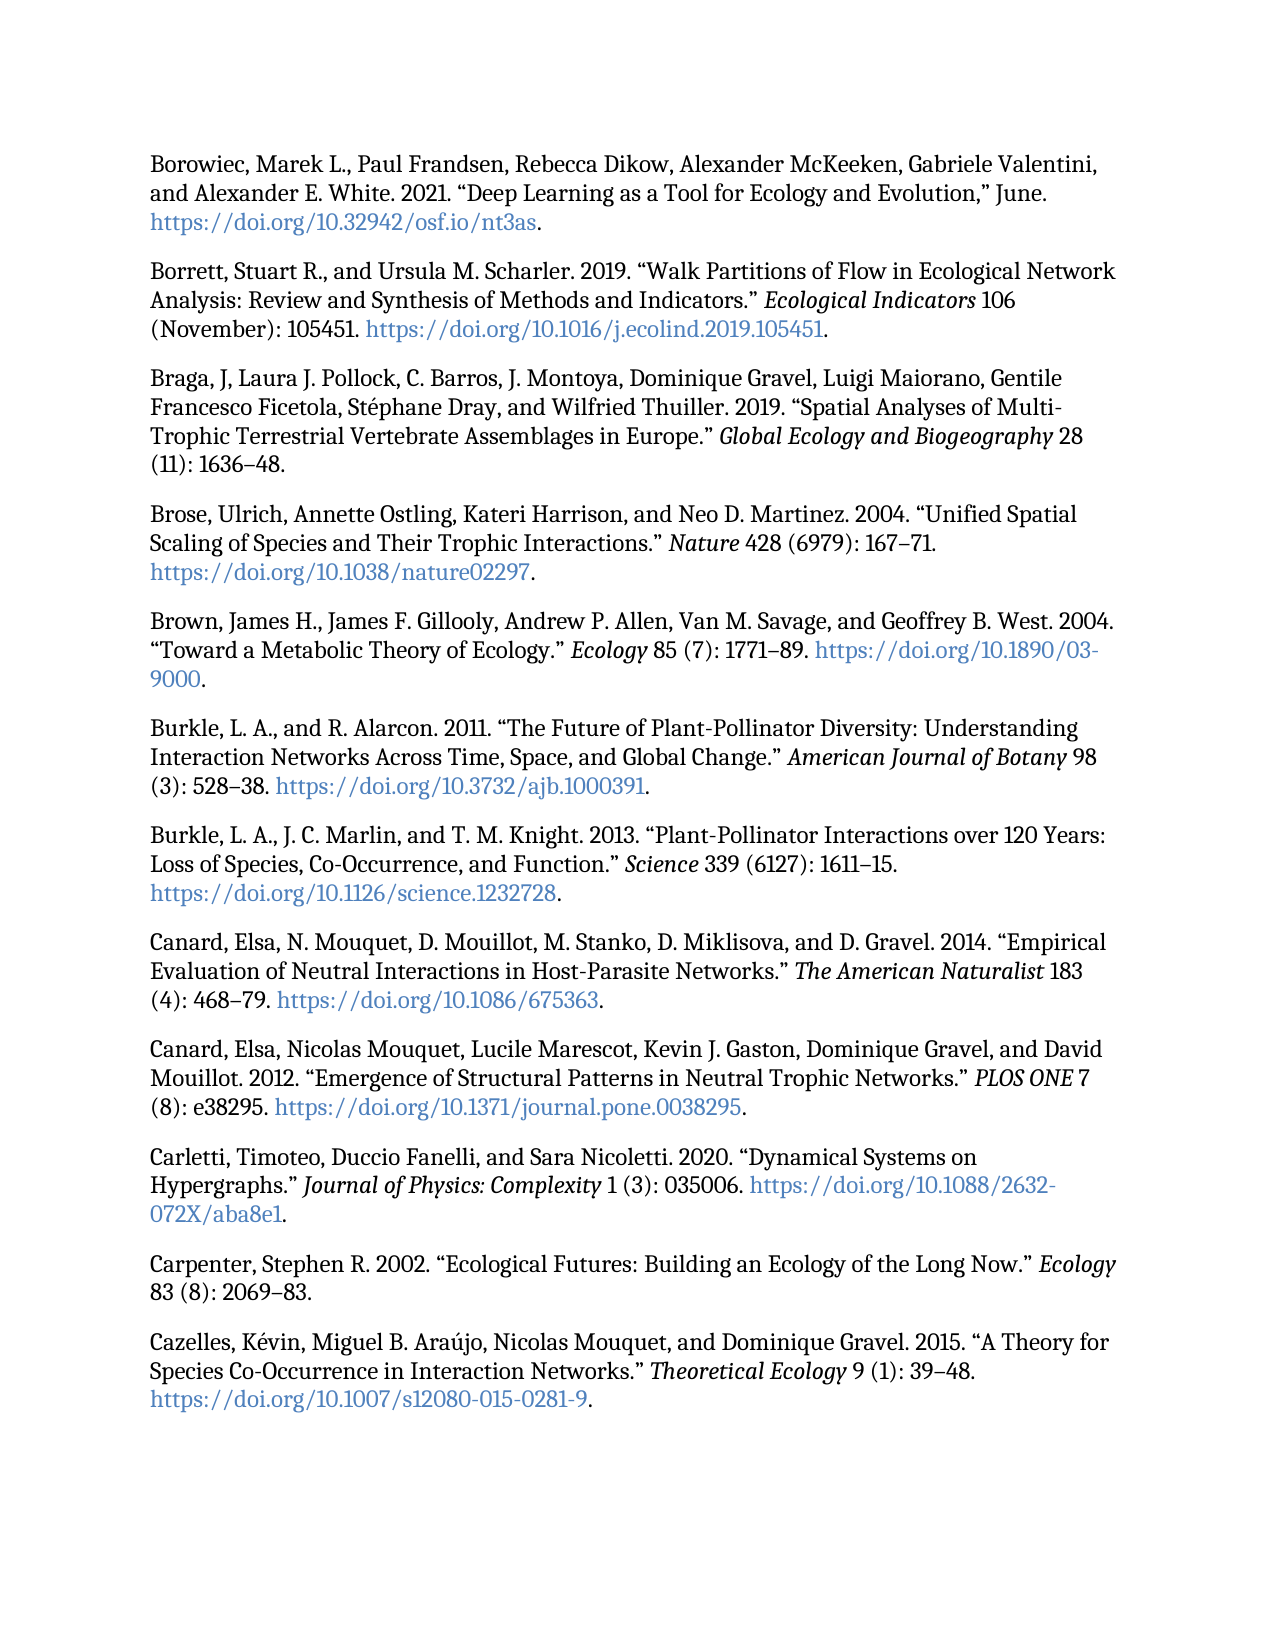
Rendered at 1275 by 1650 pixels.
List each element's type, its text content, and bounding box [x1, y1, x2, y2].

text Canard, Elsa, Nicolas Mouquet, Lucile Marescot, Kevin J. Gaston, Dominique Gravel, and David Mouillot. 2012. “Emergence of Structural Patterns in Neutral Trophic Networks.” PLOS ONE 7 (8): e38295. https://doi.org/10.1371/journal.pone.0038295. [150, 1035, 1125, 1122]
text Burkle, L. A., and R. Alarcon. 2011. “The Future of Plant-Pollinator Diversity: Understanding Interaction Networks Across Time, Space, and Global Change.” American Journal of Botany 98 (3): 528–38. https://doi.org/10.3732/ajb.1000391. [150, 714, 1125, 800]
text Cazelles, Kévin, Miguel B. Araújo, Nicolas Mouquet, and Dominique Gravel. 2015. “A Theory for Species Co-Occurrence in Interaction Networks.” Theoretical Ecology 9 (1): 39–48. https://doi.org/10.1007/s12080-015-0281-9. [150, 1328, 1125, 1414]
text Carletti, Timoteo, Duccio Fanelli, and Sara Nicoletti. 2020. “Dynamical Systems on Hypergraphs.” Journal of Physics: Complexity 1 (3): 035006. https://doi.org/10.1088/2632-072X/aba8e1. [150, 1142, 1125, 1229]
text Canard, Elsa, N. Mouquet, D. Mouillot, M. Stanko, D. Miklisova, and D. Gravel. 2014. “Empirical Evaluation of Neutral Interactions in Host-Parasite Networks.” The American Naturalist 183 (4): 468–79. https://doi.org/10.1086/675363. [150, 928, 1125, 1014]
text Carpenter, Stephen R. 2002. “Ecological Futures: Building an Ecology of the Long Now.” Ecology 83 (8): 2069–83. [150, 1249, 1125, 1307]
text Borowiec, Marek L., Paul Frandsen, Rebecca Dikow, Alexander McKeeken, Gabriele Valentini, and Alexander E. White. 2021. “Deep Learning as a Tool for Ecology and Evolution,” June. https://doi.org/10.32942/osf.io/nt3as. [150, 150, 1125, 236]
text Brose, Ulrich, Annette Ostling, Kateri Harrison, and Neo D. Martinez. 2004. “Unified Spatial Scaling of Species and Their Trophic Interactions.” Nature 428 (6979): 167–71. https://doi.org/10.1038/nature02297. [150, 500, 1125, 586]
text Borrett, Stuart R., and Ursula M. Scharler. 2019. “Walk Partitions of Flow in Ecological Network Analysis: Review and Synthesis of Methods and Indicators.” Ecological Indicators 106 (November): 105451. https://doi.org/10.1016/j.ecolind.2019.105451. [150, 257, 1125, 343]
text Braga, J, Laura J. Pollock, C. Barros, J. Montoya, Dominique Gravel, Luigi Maiorano, Gentile Francesco Ficetola, Stéphane Dray, and Wilfried Thuiller. 2019. “Spatial Analyses of Multi-Trophic Terrestrial Vertebrate Assemblages in Europe.” Global Ecology and Biogeography 28 (11): 1636–48. [150, 364, 1125, 479]
text Burkle, L. A., J. C. Marlin, and T. M. Knight. 2013. “Plant-Pollinator Interactions over 120 Years: Loss of Species, Co-Occurrence, and Function.” Science 339 (6127): 1611–15. https://doi.org/10.1126/science.1232728. [150, 821, 1125, 907]
text Brown, James H., James F. Gillooly, Andrew P. Allen, Van M. Savage, and Geoffrey B. West. 2004. “Toward a Metabolic Theory of Ecology.” Ecology 85 (7): 1771–89. https://doi.org/10.1890/03-9000. [150, 607, 1125, 693]
